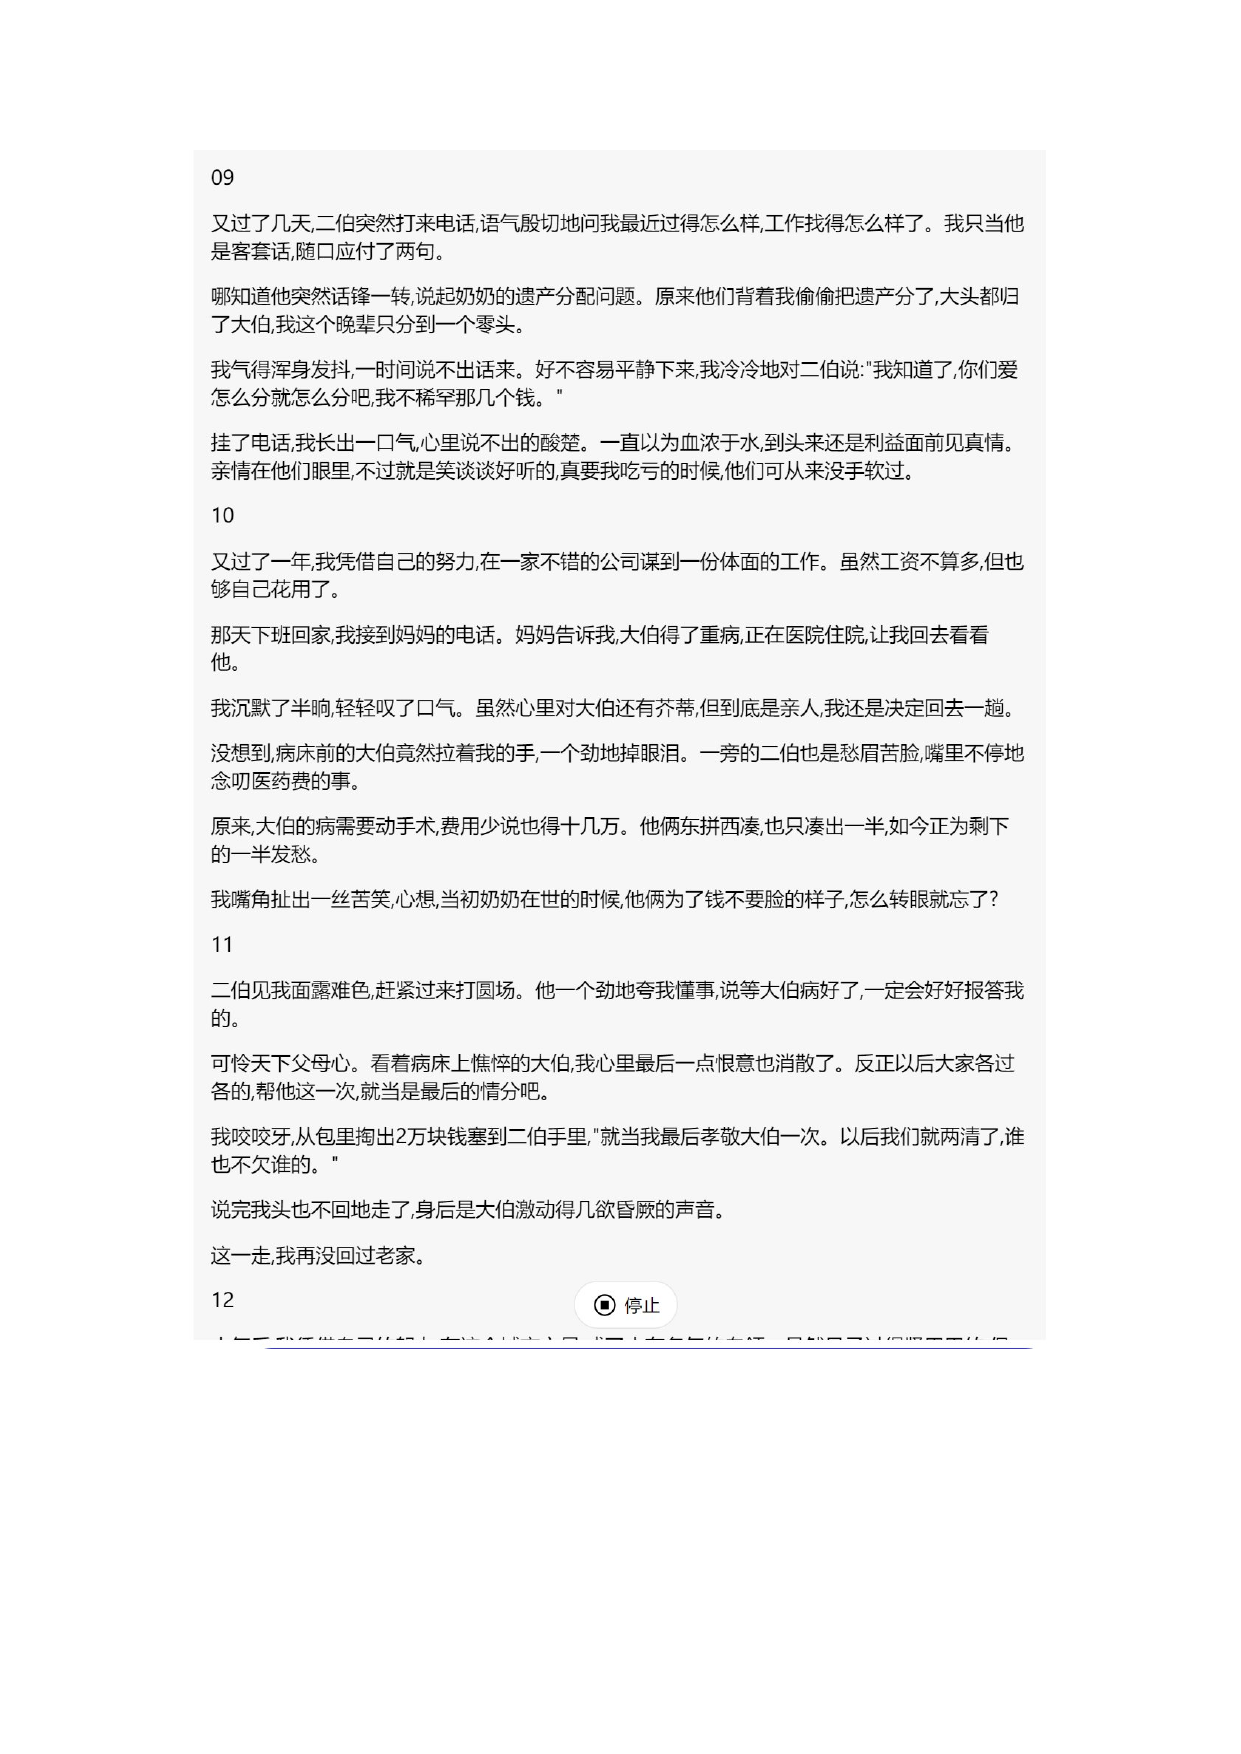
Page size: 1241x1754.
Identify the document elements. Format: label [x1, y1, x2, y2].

picture [188, 150, 1052, 1349]
